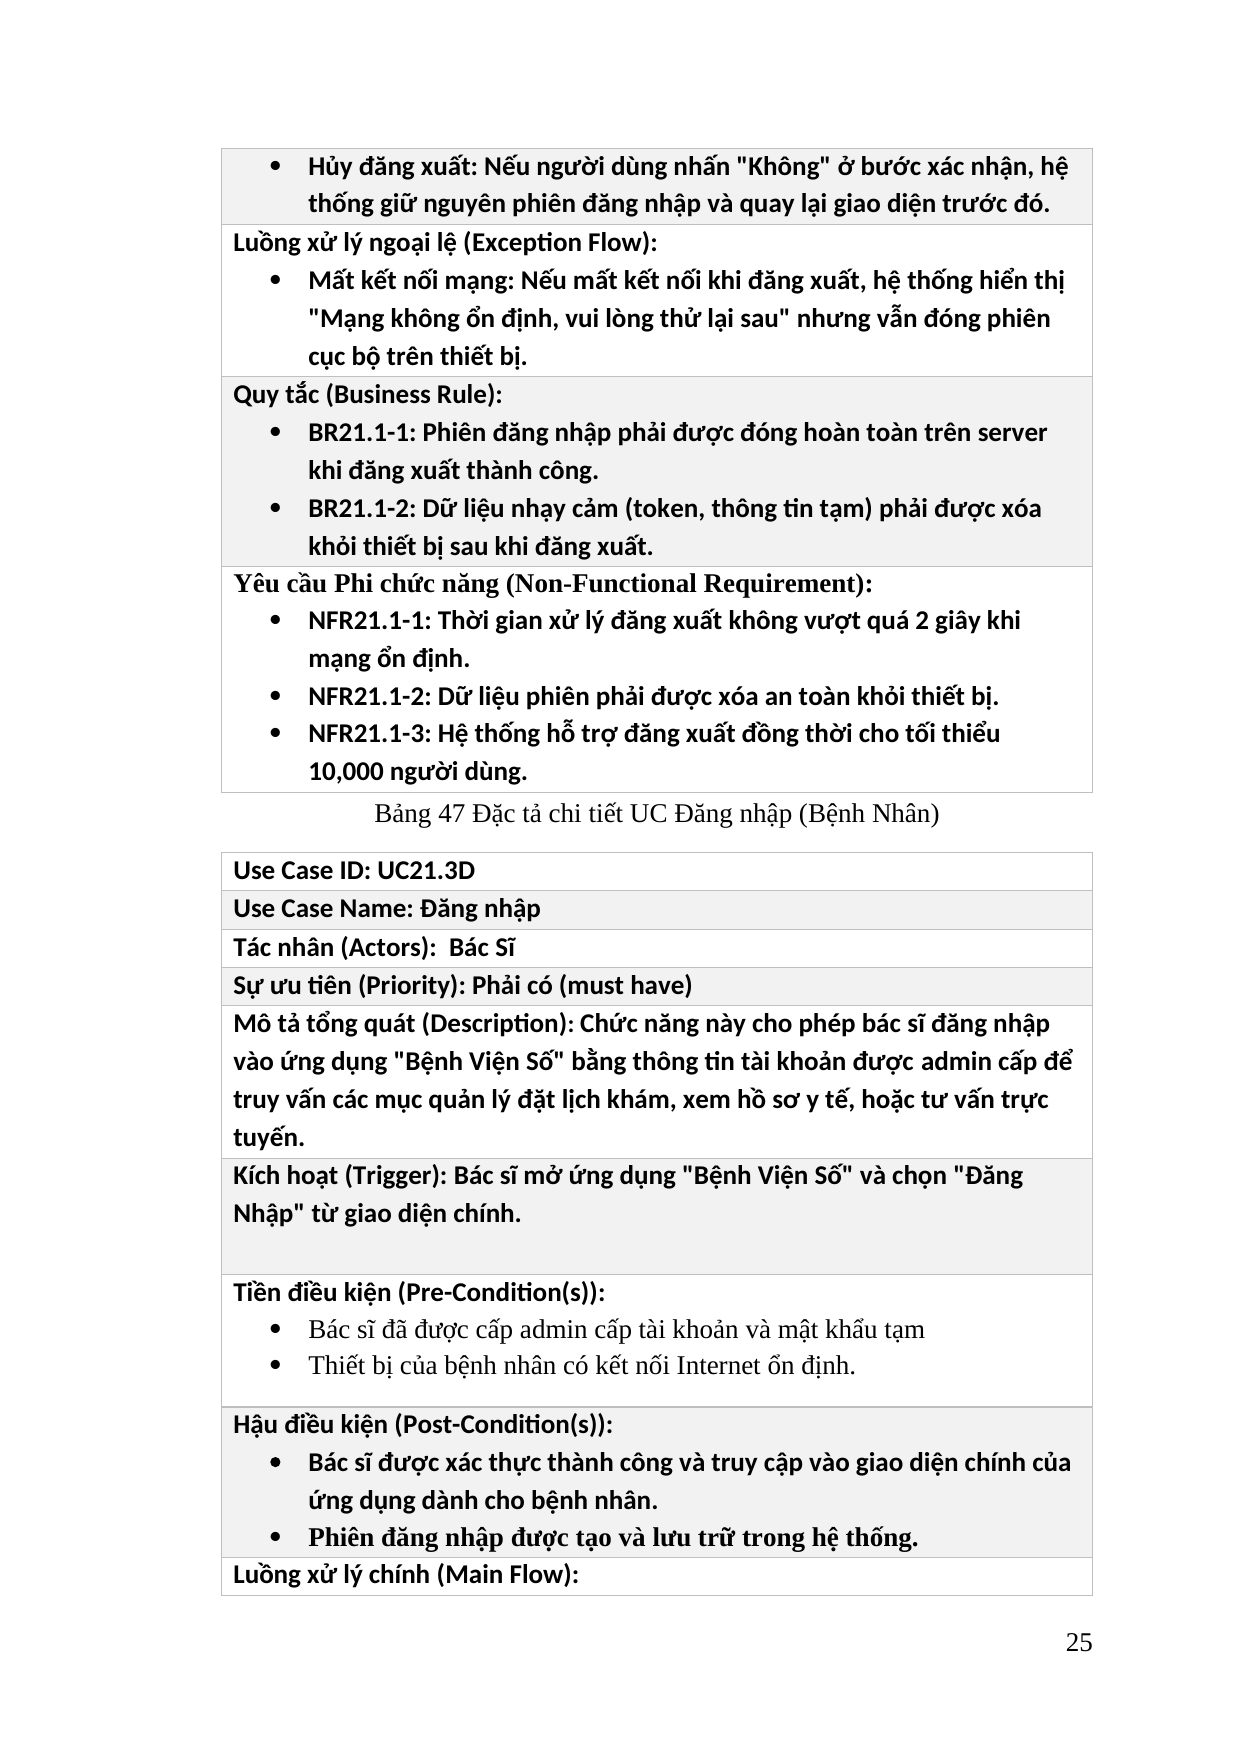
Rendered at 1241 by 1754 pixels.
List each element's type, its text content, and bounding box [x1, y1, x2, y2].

table_cell Sự ưu tiên (Priority): Phải có (must have) [222, 968, 1092, 1005]
table_cell Yêu cầu Phi chức năng (Non-Functional Requirement): NFR21.1-1: Thời gian xử lý đăng xuất không vượt quá 2 giây khi mạng ổn định. NFR21.1-2: Dữ liệu phiên phải được xóa an toàn khỏi thiết bị. NFR21.1-3: Hệ thống hỗ trợ đăng xuất đồng thời cho tối thiểu 10,000 người dùng. [222, 567, 1092, 792]
table_header Use Case ID: UC21.3D [222, 853, 1092, 890]
table_cell Kích hoạt (Trigger): Bác sĩ mở ứng dụng "Bệnh Viện Số" và chọn "Đăng Nhập" từ giao diện chính. [222, 1159, 1092, 1274]
table_cell Tiền điều kiện (Pre-Condition(s)): Bác sĩ đã được cấp admin cấp tài khoản và mật khẩu tạm Thiết bị của bệnh nhân có kết nối Internet ổn định. [222, 1275, 1092, 1406]
table_cell Tác nhân (Actors): Bác Sĩ [222, 930, 1092, 967]
table_cell Luồng xử lý ngoại lệ (Exception Flow): Mất kết nối mạng: Nếu mất kết nối khi đăng xuất, hệ thống hiển thị "Mạng không ổn định, vui lòng thử lại sau" nhưng vẫn đóng phiên cục bộ trên thiết bị. [222, 225, 1092, 376]
table_cell Quy tắc (Business Rule): BR21.1-1: Phiên đăng nhập phải được đóng hoàn toàn trên server khi đăng xuất thành công. BR21.1-2: Dữ liệu nhạy cảm (token, thông tin tạm) phải được xóa khỏi thiết bị sau khi đăng xuất. [222, 377, 1092, 566]
text Bảng 47 Đặc tả chi tiết UC Đăng nhập (Bệnh Nhân) [221, 797, 1092, 828]
table_cell Mô tả tổng quát (Description): Chức năng này cho phép bác sĩ đăng nhập vào ứng dụng "Bệnh Viện Số" bằng thông tin tài khoản được admin cấp để truy vấn các mục quản lý đặt lịch khám, xem hồ sơ y tế, hoặc tư vấn trực tuyến. [222, 1006, 1092, 1157]
table_cell Hậu điều kiện (Post-Condition(s)): Bác sĩ được xác thực thành công và truy cập vào giao diện chính của ứng dụng dành cho bệnh nhân. Phiên đăng nhập được tạo và lưu trữ trong hệ thống. [222, 1408, 1092, 1557]
table_cell Use Case Name: Đăng nhập [222, 891, 1092, 929]
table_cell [222, 1558, 1092, 1595]
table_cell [222, 149, 1092, 224]
